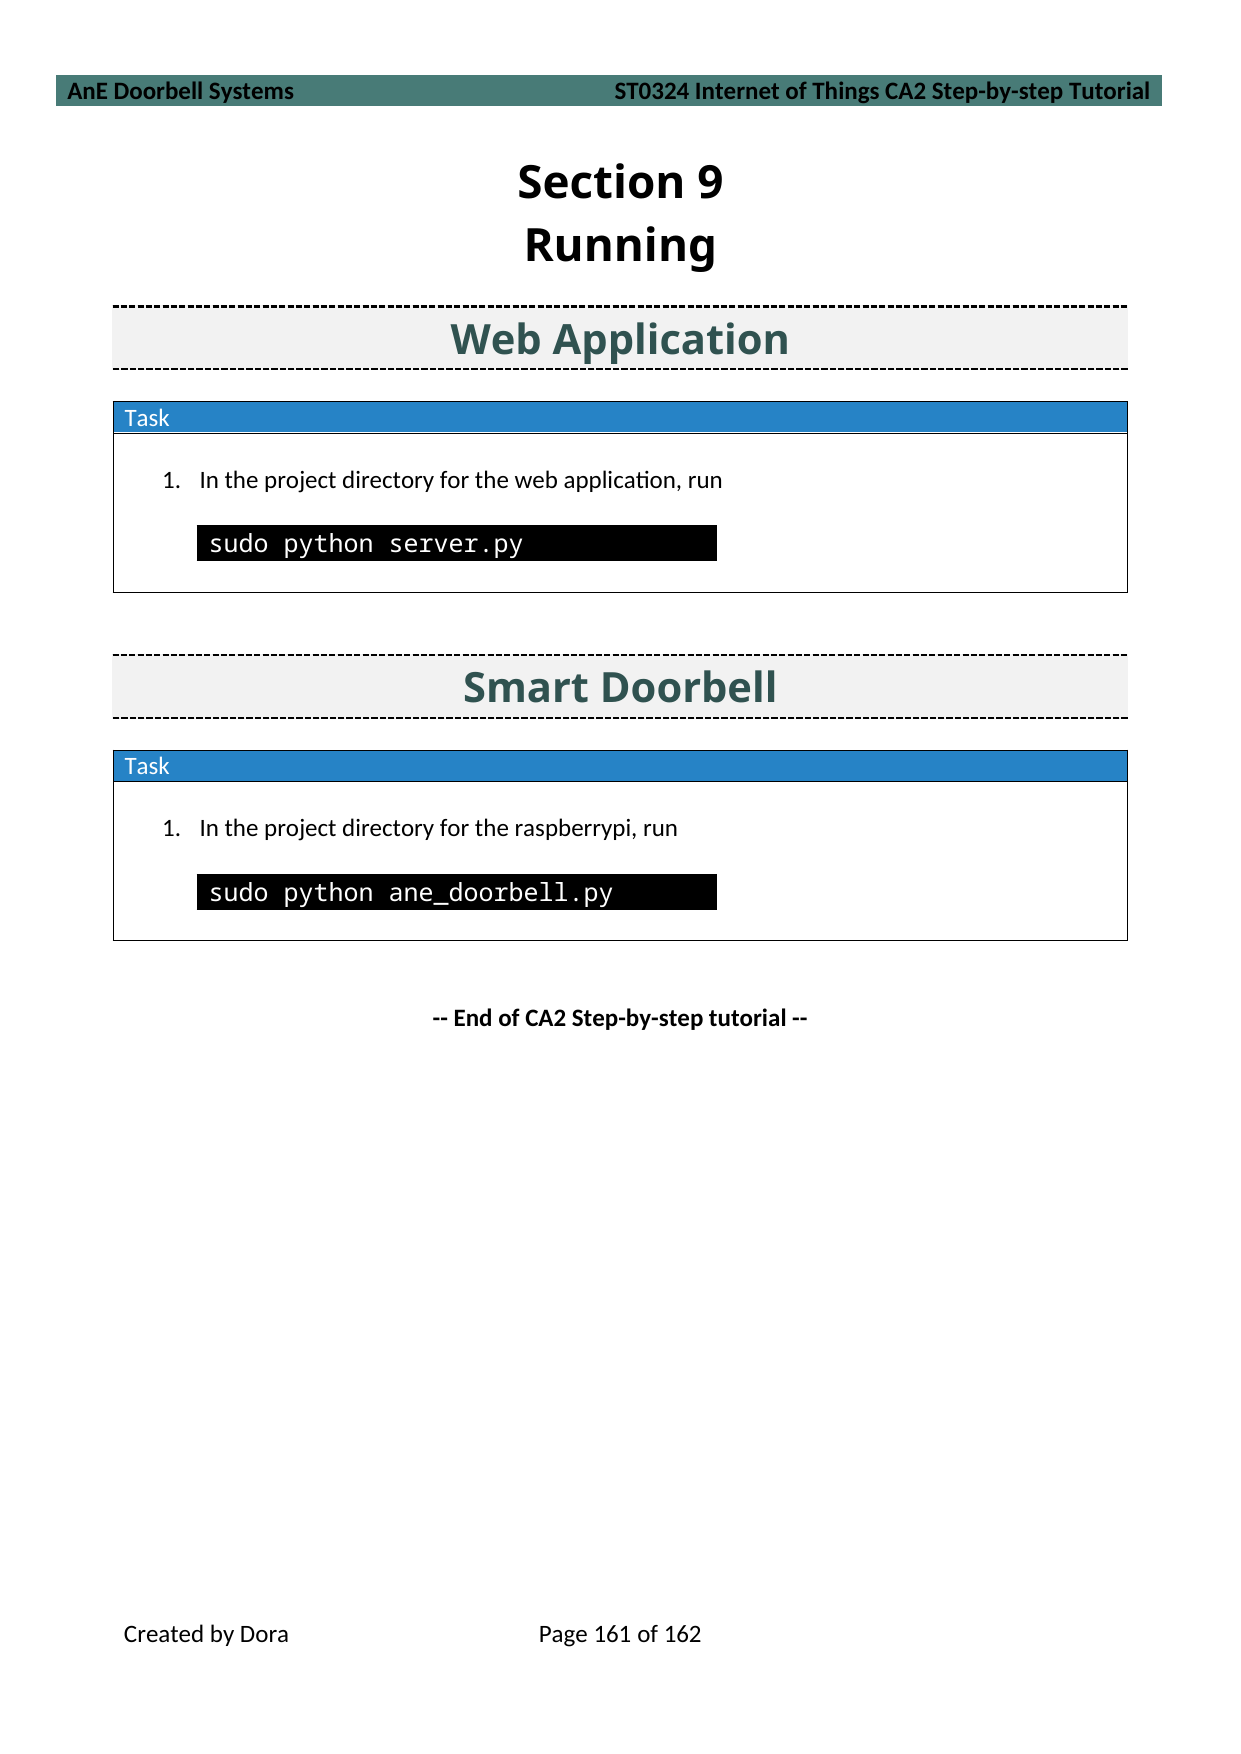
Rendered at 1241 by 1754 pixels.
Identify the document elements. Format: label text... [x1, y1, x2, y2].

table_header Task [114, 751, 1127, 781]
subtitle Running [112, 212, 1128, 275]
table_cell In the project directory for the raspberrypi, run [114, 782, 1127, 940]
table_cell In the project directory for the web application, run [114, 434, 1127, 592]
subtitle Section 9 [112, 150, 1128, 212]
table_header Task [114, 402, 1127, 432]
list Web Application [112, 305, 1128, 370]
text -- End of CA2 Step-by-step tutorial -- [112, 1002, 1128, 1033]
list Smart Doorbell [112, 654, 1128, 719]
